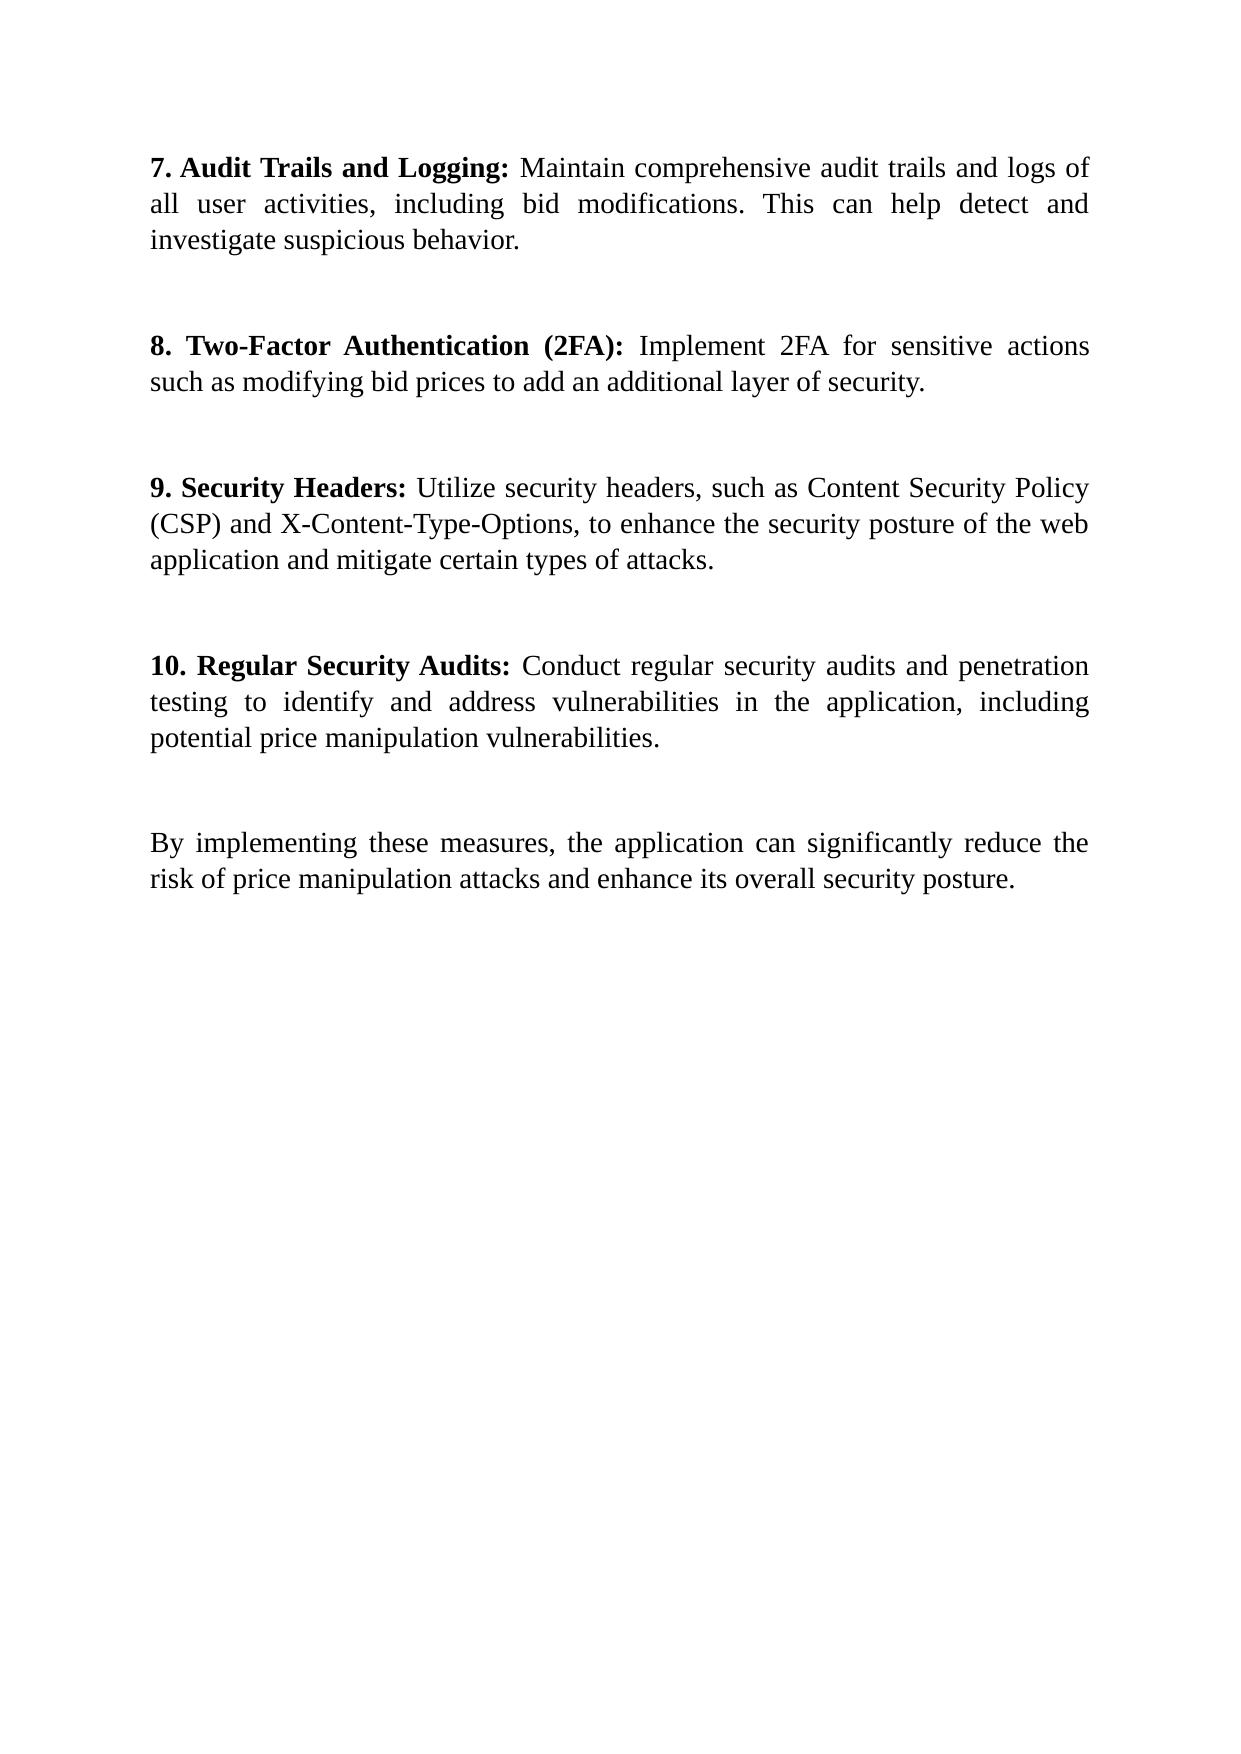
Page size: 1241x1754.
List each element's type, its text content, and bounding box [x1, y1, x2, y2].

text 8. Two-Factor Authentication (2FA): Implement 2FA for sensitive actions such as modifying bid prices to add an additional layer of security. [150, 328, 1090, 398]
text 10. Regular Security Audits: Conduct regular security audits and penetration testing to identify and address vulnerabilities in the application, including potential price manipulation vulnerabilities. [150, 648, 1090, 753]
text By implementing these measures, the application can significantly reduce the risk of price manipulation attacks and enhance its overall security posture. [150, 826, 1090, 895]
text 9. Security Headers: Utilize security headers, such as Content Security Policy (CSP) and X-Content-Type-Options, to enhance the security posture of the web application and mitigate certain types of attacks. [150, 470, 1090, 576]
text 7. Audit Trails and Logging: Maintain comprehensive audit trails and logs of all user activities, including bid modifications. This can help detect and investigate suspicious behavior. [150, 150, 1090, 256]
